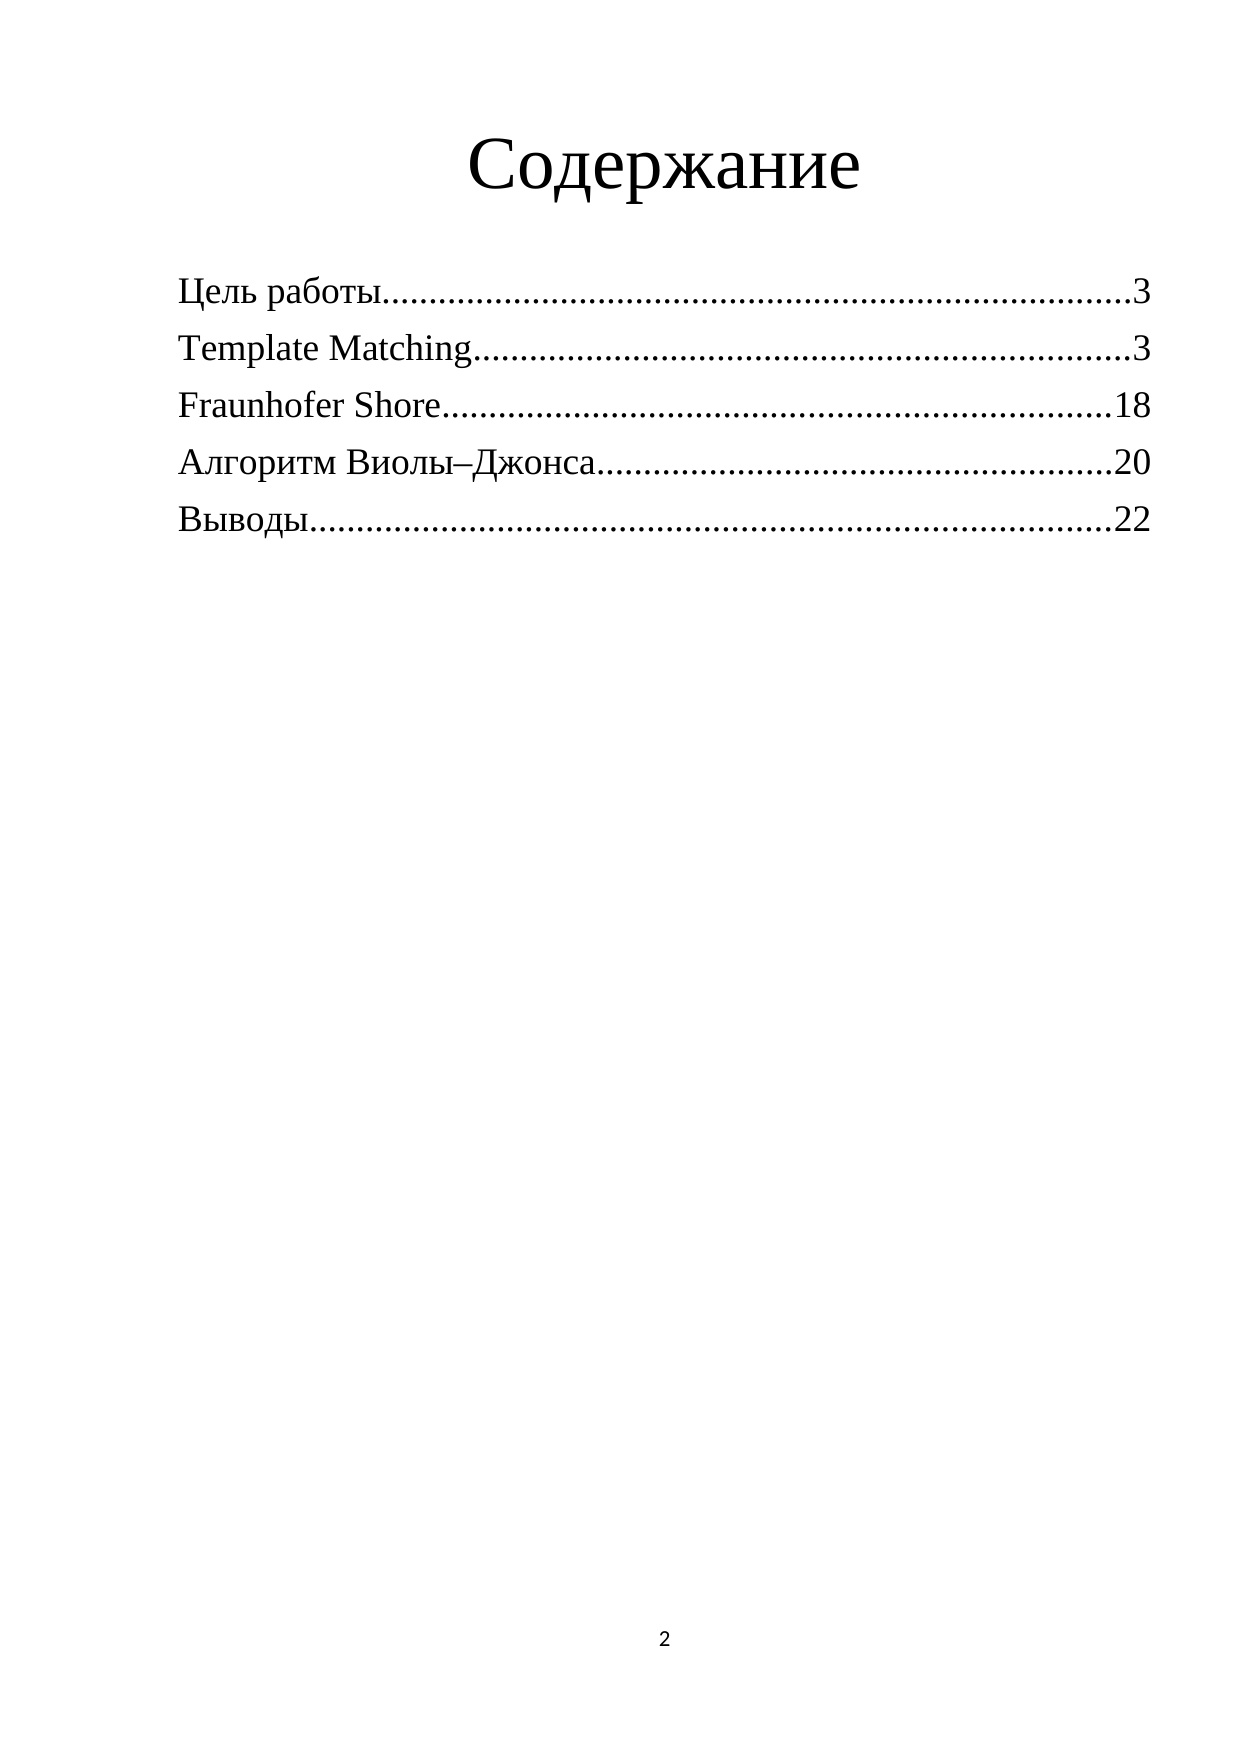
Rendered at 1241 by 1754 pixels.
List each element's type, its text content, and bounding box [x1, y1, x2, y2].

text Цель работы 3 [177, 268, 1152, 312]
text Fraunhofer Shore 18 [177, 382, 1152, 426]
text Выводы 22 [177, 496, 1152, 539]
text Алгоритм Виолы–Джонса 20 [177, 439, 1152, 483]
text Содержание [177, 118, 1152, 204]
text Template Matching 3 [177, 326, 1152, 369]
